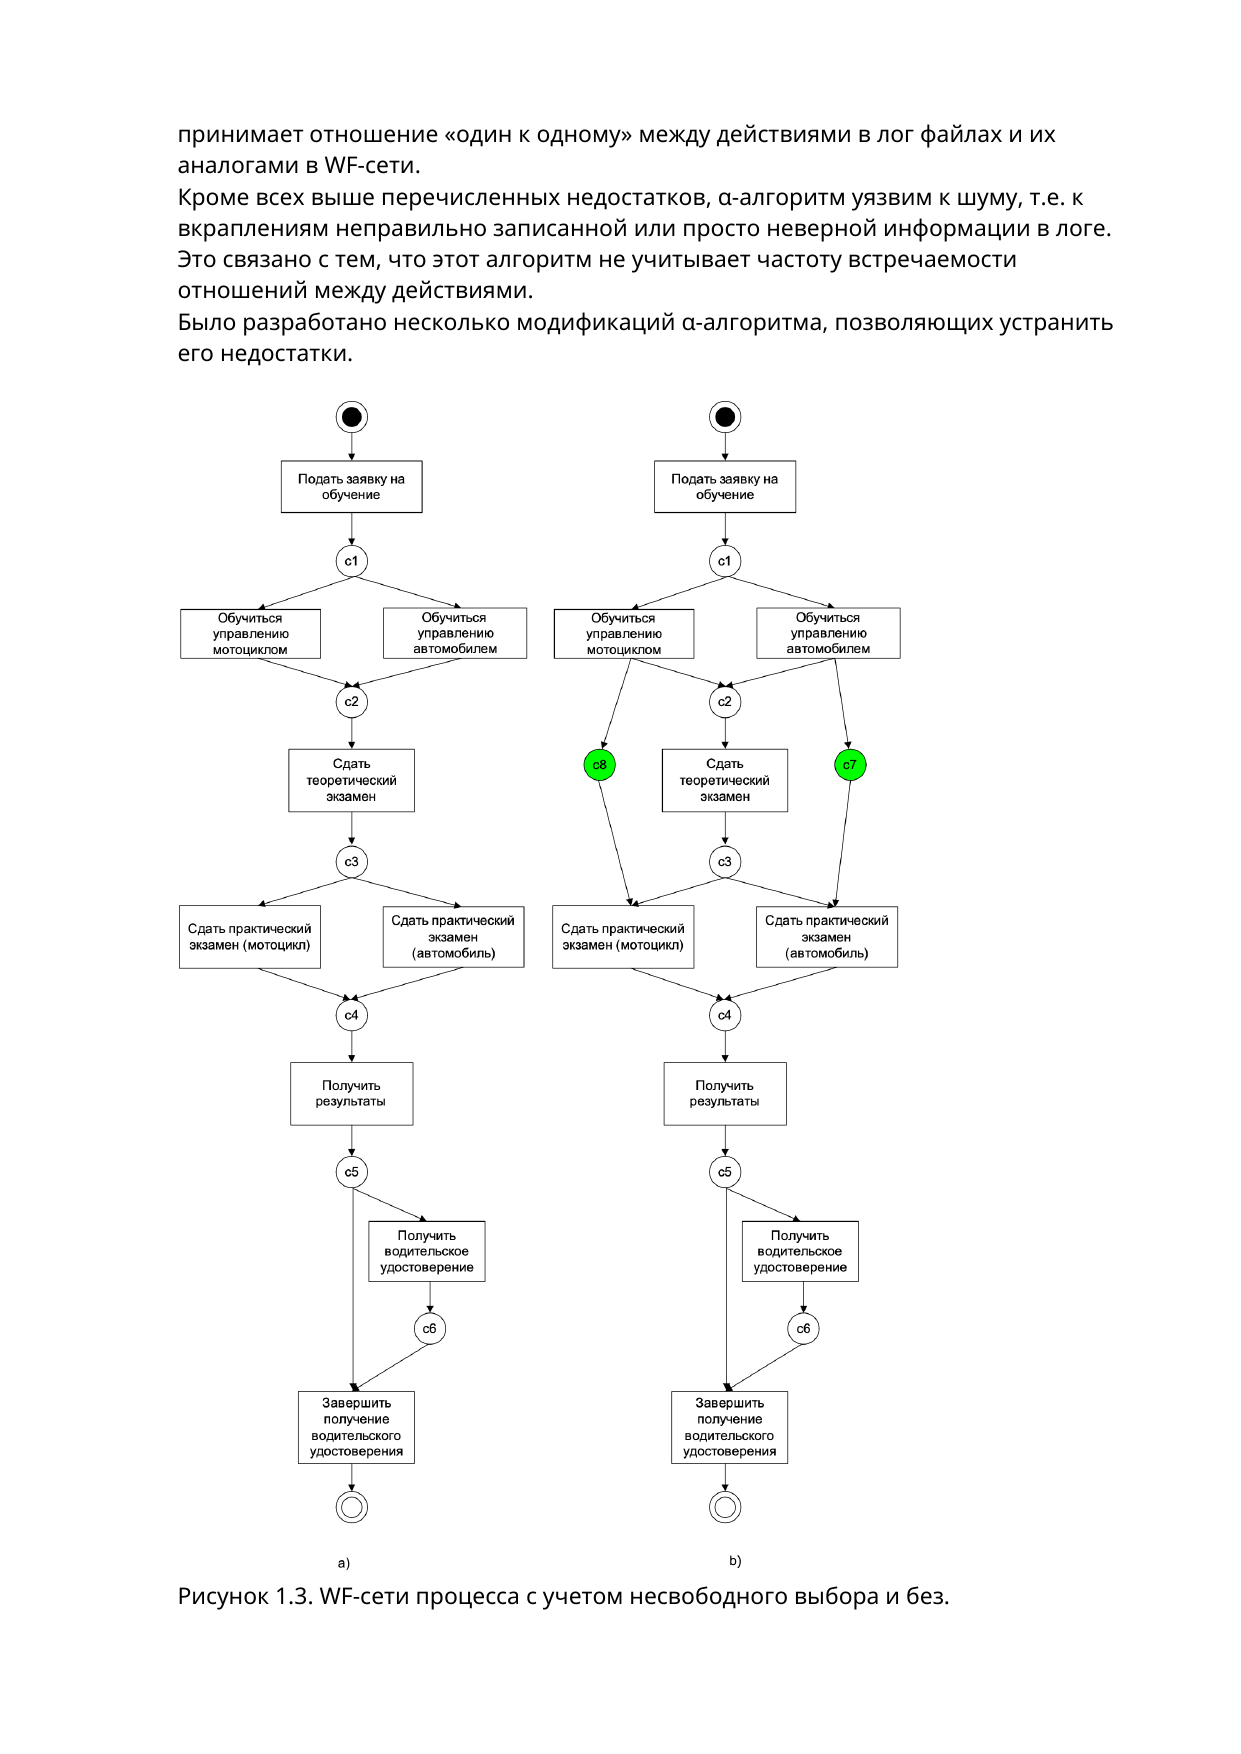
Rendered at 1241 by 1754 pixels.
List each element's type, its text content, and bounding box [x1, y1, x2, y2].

picture [177, 399, 902, 1581]
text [177, 118, 1152, 181]
text Кроме всех выше перечисленных недостатков, α-алгоритм уязвим к шуму, т.е. к вкраплениям неправильно записанной или просто неверной информации в логе. Это связано с тем, что этот алгоритм не учитывает частоту встречаемости отношений между действиями. [177, 181, 1152, 306]
text Рисунок 1.3. WF-сети процесса с учетом несвободного выбора и без. [177, 1580, 1152, 1612]
text Было разработано несколько модификаций α-алгоритма, позволяющих устранить его недостатки. [177, 306, 1152, 368]
